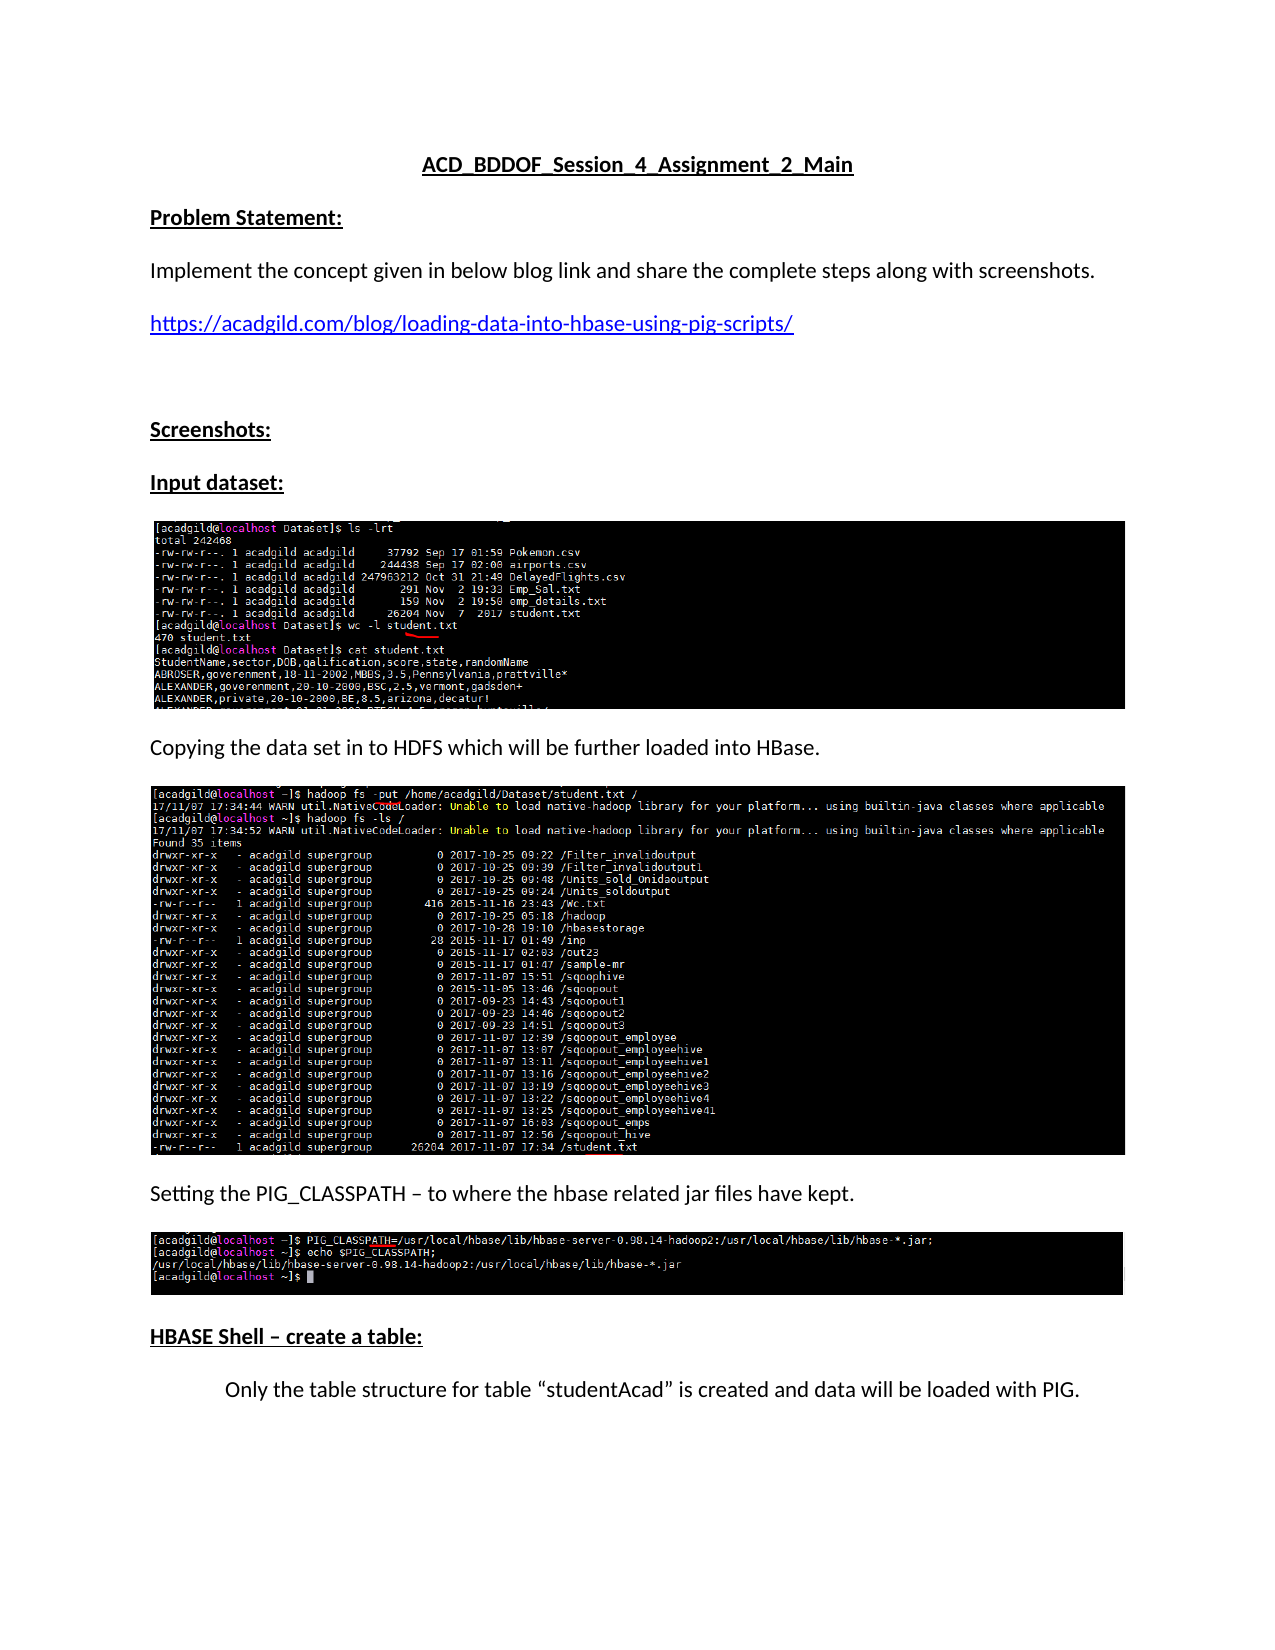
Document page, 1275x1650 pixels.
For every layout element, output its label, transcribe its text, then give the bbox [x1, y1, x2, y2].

text Problem Statement: [150, 203, 1125, 231]
text Copying the data set in to HDFS which will be further loaded into HBase. [150, 733, 1125, 761]
text Implement the concept given in below blog link and share the complete steps along with screenshots. [150, 256, 1125, 284]
text Only the table structure for table “studentAcad” is created and data will be loaded with PIG. [150, 1375, 1125, 1403]
text HBASE Shell – create a table: [150, 1322, 1125, 1350]
text Input dataset: [150, 468, 1125, 496]
text ACD_BDDOF_Session_4_Assignment_2_Main [150, 150, 1125, 178]
text Screenshots: [150, 415, 1125, 443]
picture [150, 786, 1125, 1155]
text Setting the PIG_CLASSPATH – to where the hbase related jar files have kept. [150, 1179, 1125, 1207]
picture [150, 521, 1125, 709]
text https://acadgild.com/blog/loading-data-into-hbase-using-pig-scripts/ [150, 309, 1125, 337]
picture [150, 1232, 1125, 1297]
